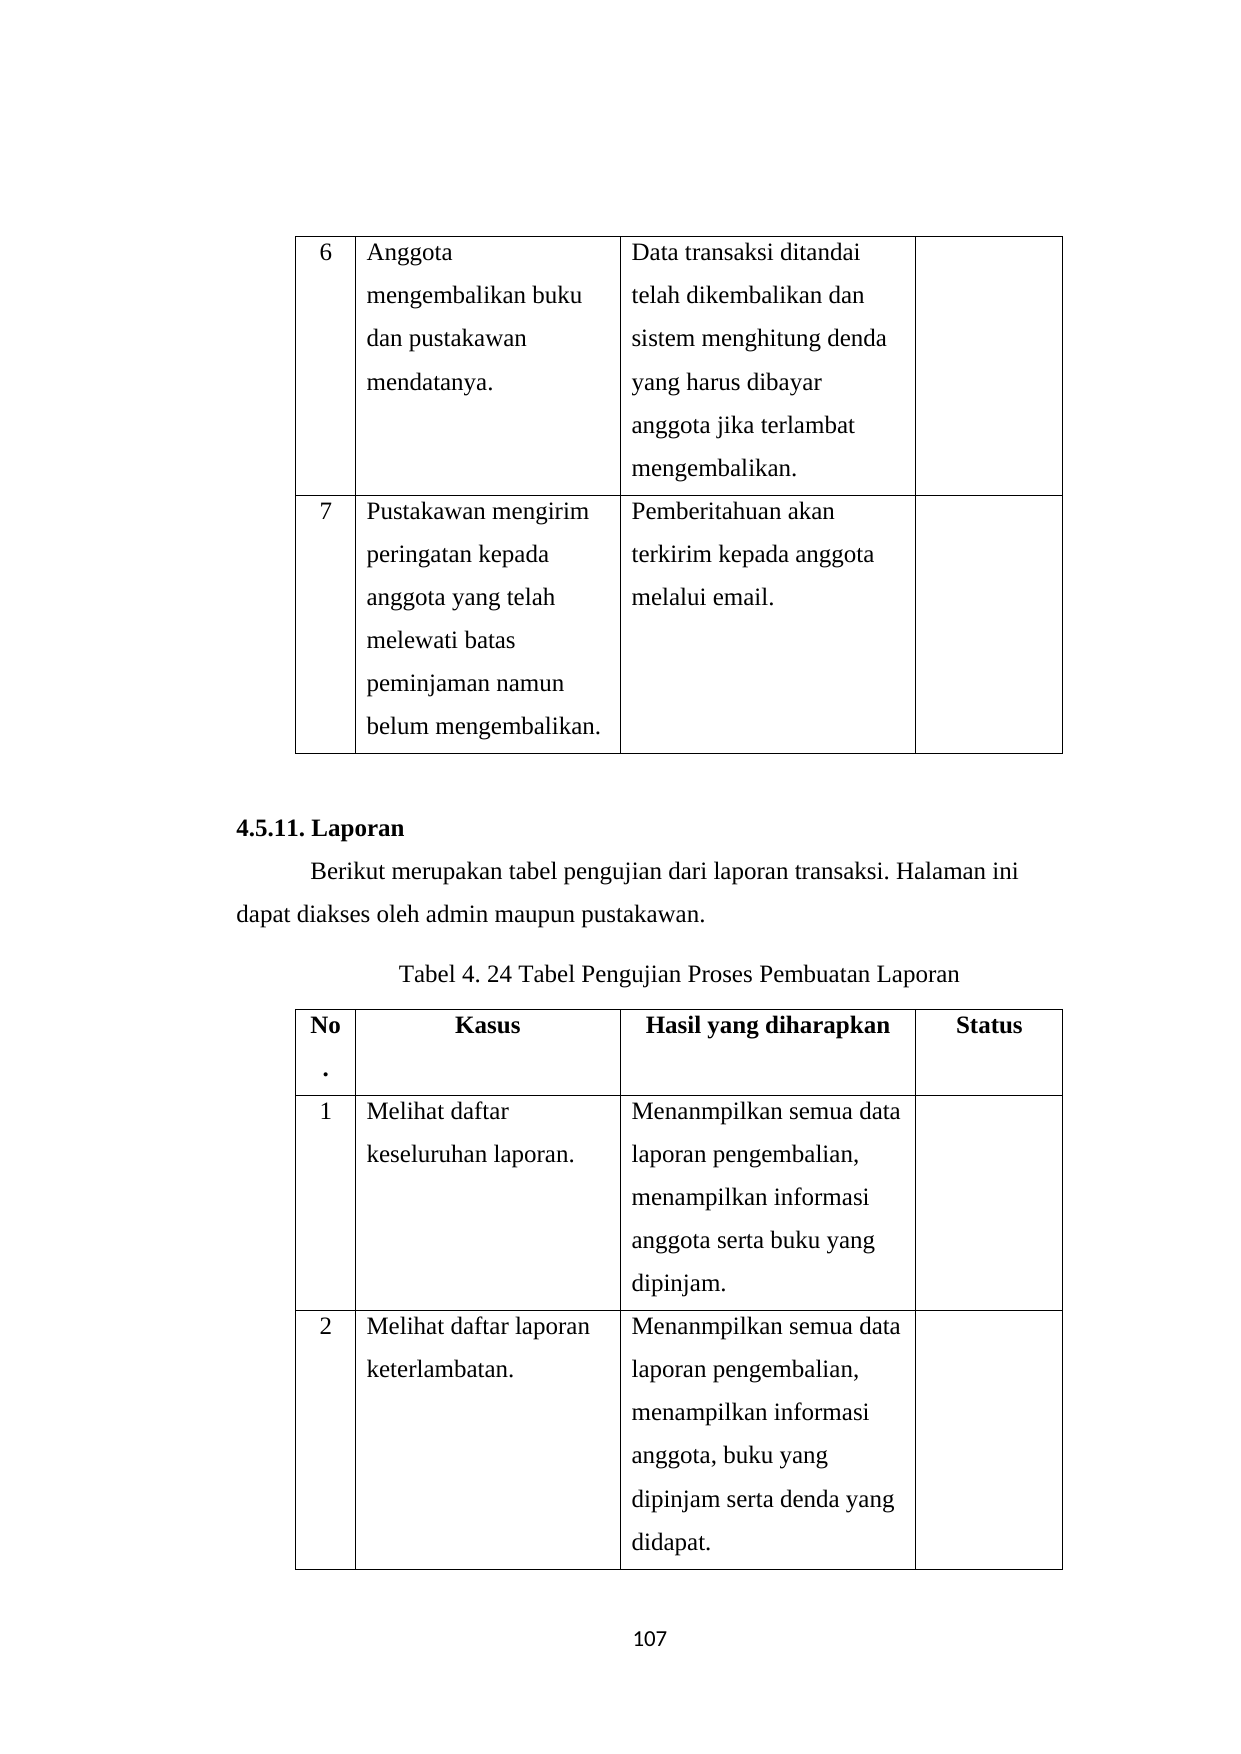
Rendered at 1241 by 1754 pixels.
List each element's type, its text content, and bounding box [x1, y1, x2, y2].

text Berikut merupakan tabel pengujian dari laporan transaksi. Halaman ini dapat diakses oleh admin maupun pustakawan. [236, 856, 1063, 928]
table_header Status [916, 1010, 1062, 1095]
table_cell Pustakawan mengirim peringatan kepada anggota yang telah melewati batas peminjaman namun belum mengembalikan. [356, 496, 620, 753]
table_cell Pemberitahuan akan terkirim kepada anggota melalui email. [621, 496, 915, 753]
subtitle Laporan [236, 813, 1063, 842]
table_cell Menanmpilkan semua data laporan pengembalian, menampilkan informasi anggota, buku yang dipinjam serta denda yang didapat. [621, 1311, 915, 1569]
table_cell 2 [296, 1311, 355, 1569]
text Tabel 4. 24 Tabel Pengujian Proses Pembuatan Laporan [295, 959, 1063, 988]
table_cell 7 [296, 496, 355, 753]
table_cell [916, 237, 1062, 495]
table_cell Melihat daftar keseluruhan laporan. [356, 1096, 620, 1310]
table_cell [916, 496, 1062, 753]
table_cell [916, 1096, 1062, 1310]
table_cell Melihat daftar laporan keterlambatan. [356, 1311, 620, 1569]
table_cell Data transaksi ditandai telah dikembalikan dan sistem menghitung denda yang harus dibayar anggota jika terlambat mengembalikan. [621, 237, 915, 495]
table_header No. [296, 1010, 355, 1095]
table_cell 1 [296, 1096, 355, 1310]
table_cell Anggota mengembalikan buku dan pustakawan mendatanya. [356, 237, 620, 495]
table_cell [916, 1311, 1062, 1569]
table_header Kasus [356, 1010, 620, 1095]
table_header Hasil yang diharapkan [621, 1010, 915, 1095]
table_cell Menanmpilkan semua data laporan pengembalian, menampilkan informasi anggota serta buku yang dipinjam. [621, 1096, 915, 1310]
table_cell 6 [296, 237, 355, 495]
